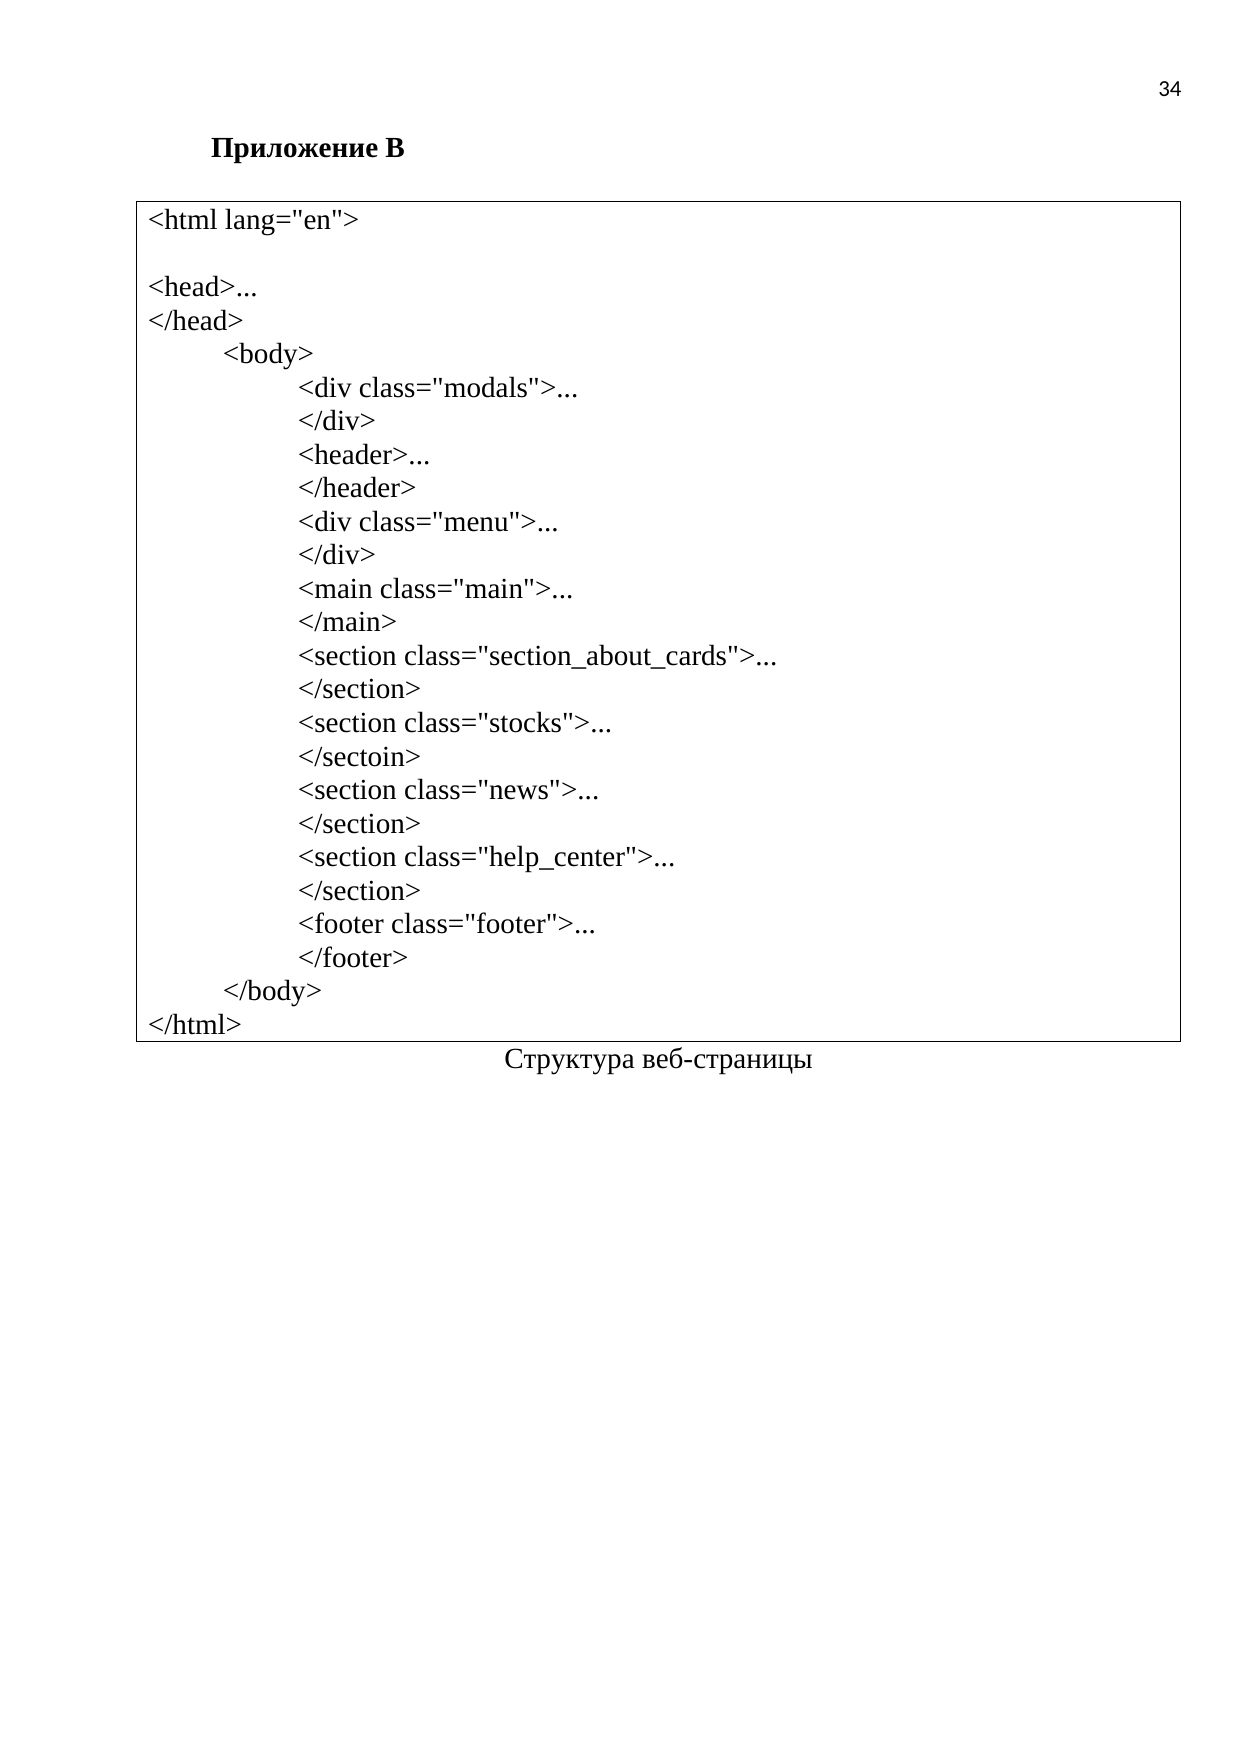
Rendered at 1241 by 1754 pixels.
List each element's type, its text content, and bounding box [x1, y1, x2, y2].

text Структура веб-страницы [136, 1042, 1181, 1075]
table_header <html lang="en"> <head>... </head> <body> <div class="modals">... </div> <header>... </header> <div class="menu">... </div> <main class="main">... </main> <section class="section_about_cards">... </section> <section class="stocks">... </sectoin> <section class="news">... </section> <section class="help_center">... </section> <footer class="footer">... </footer> </body> </html> [137, 202, 1180, 1041]
text Приложение В [211, 130, 1181, 163]
